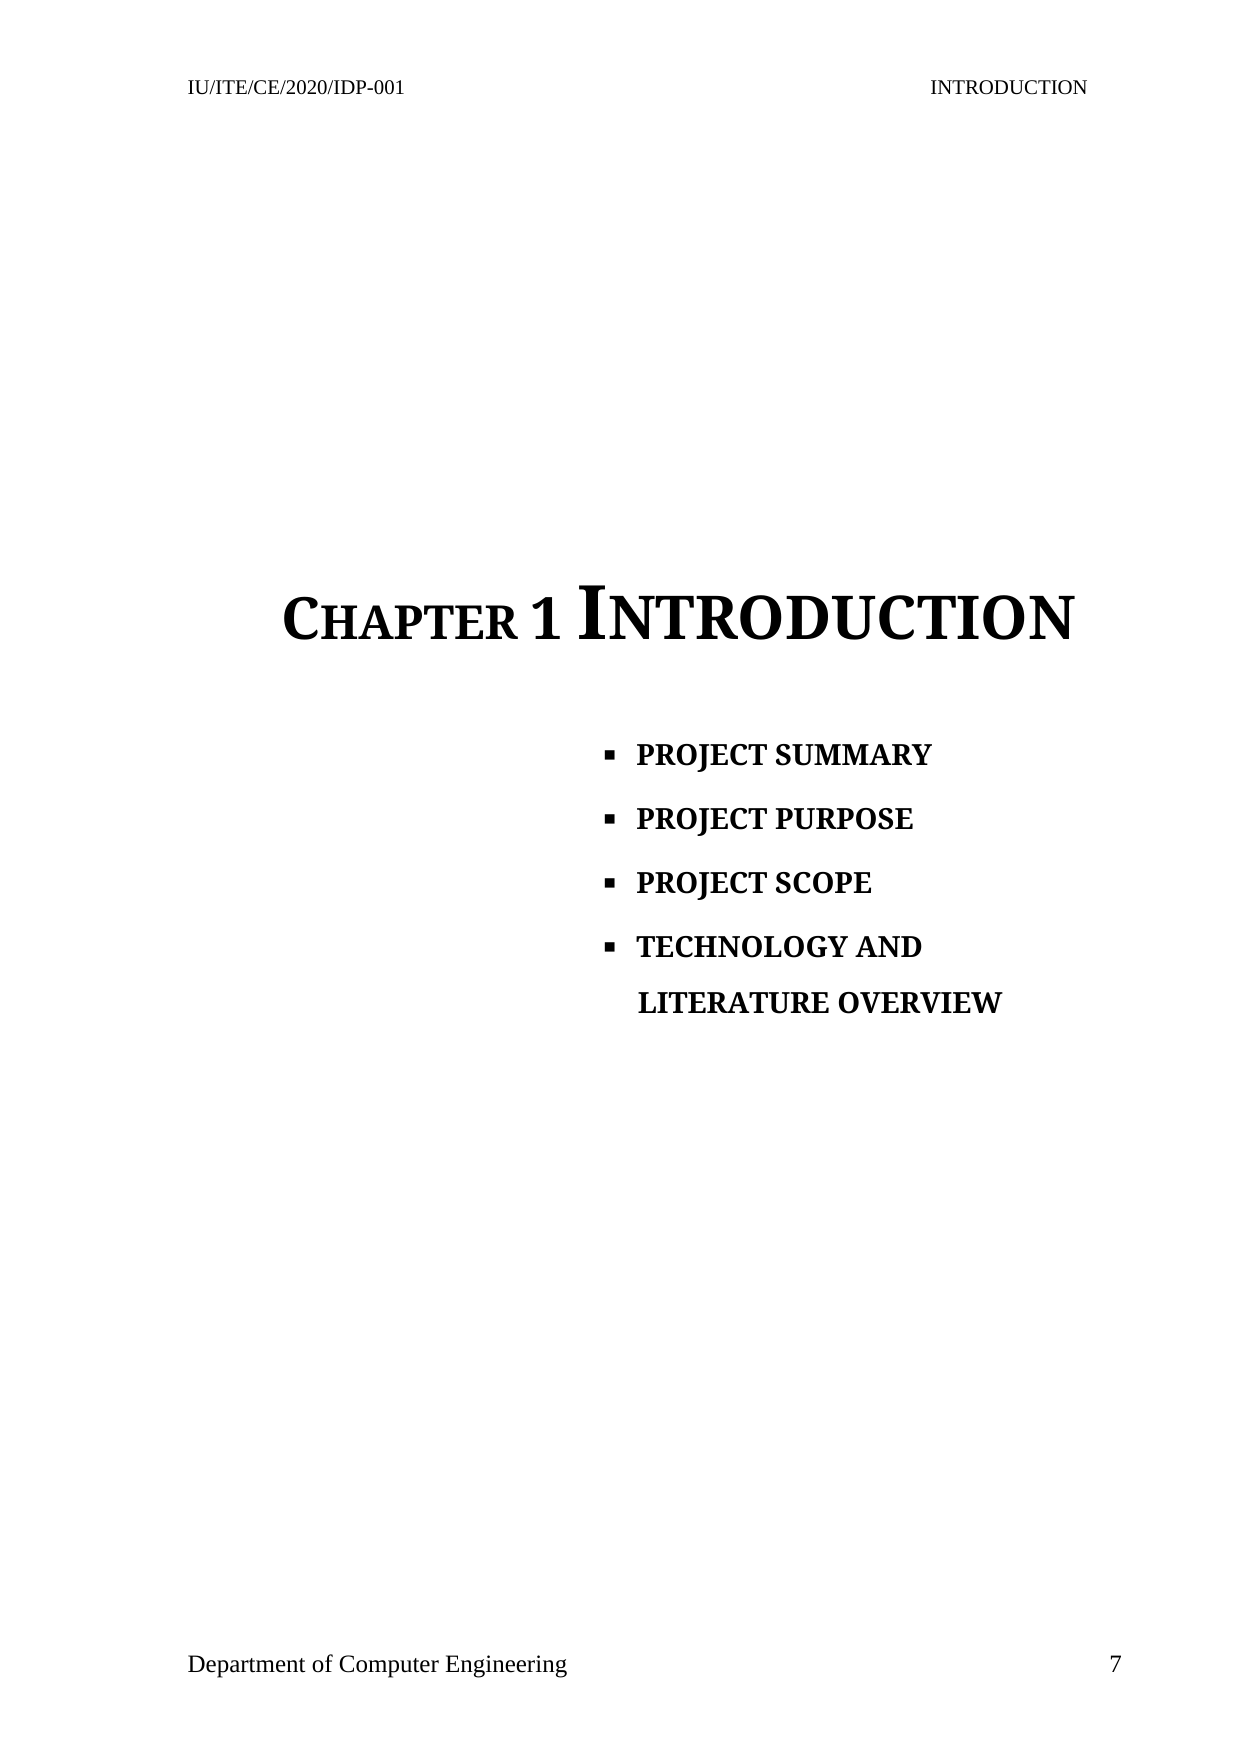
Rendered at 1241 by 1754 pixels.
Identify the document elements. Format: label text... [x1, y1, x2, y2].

text LITERATURE OVERVIEW [638, 982, 1084, 1022]
list PROJECT SCOPE [598, 862, 1084, 902]
subtitle CHAPTER 1 INTRODUCTION [187, 559, 1076, 661]
list PROJECT PURPOSE [598, 798, 1084, 838]
list PROJECT SUMMARY [598, 734, 1084, 774]
list TECHNOLOGY AND [598, 926, 1084, 966]
